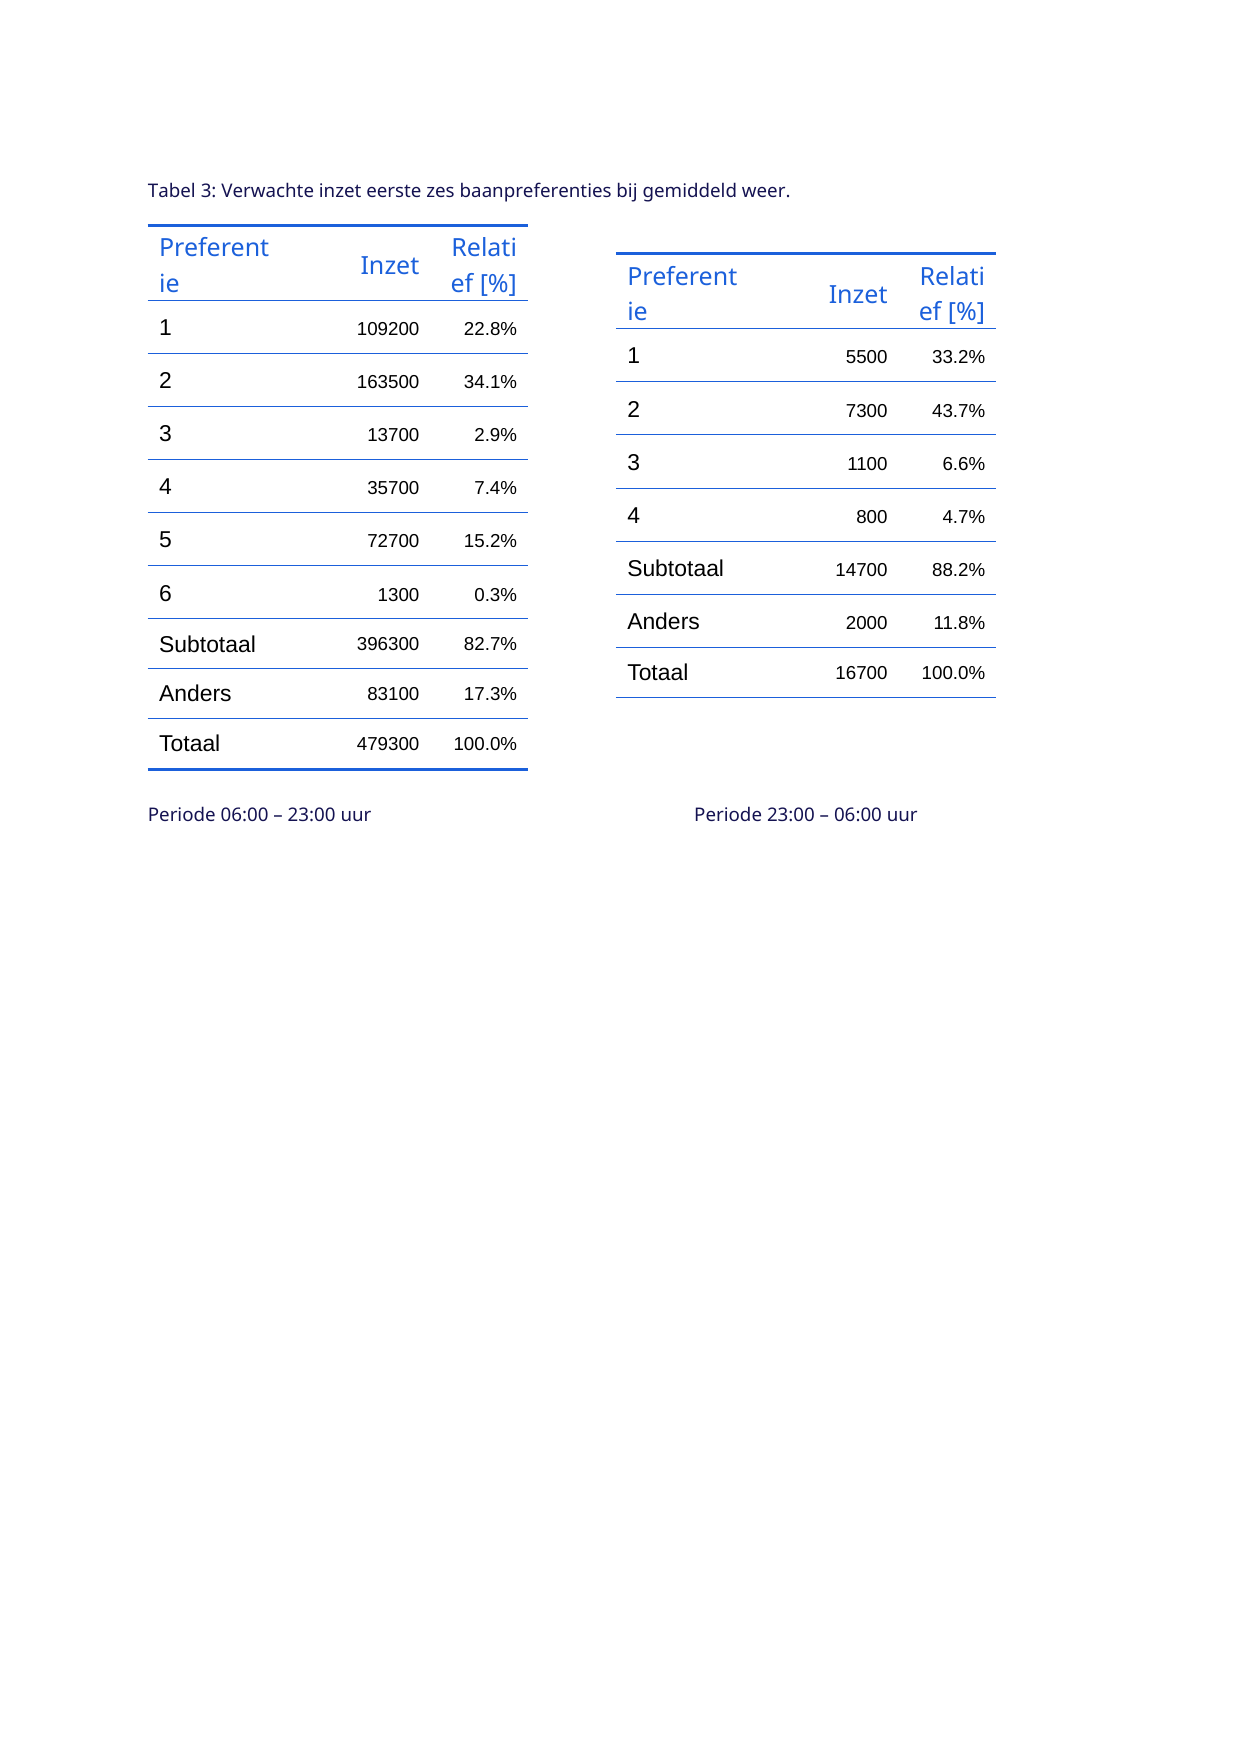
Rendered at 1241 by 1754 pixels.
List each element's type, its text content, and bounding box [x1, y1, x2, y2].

table_cell Subtotaal [616, 542, 753, 594]
table_cell 2 [616, 382, 753, 434]
table_cell Anders [616, 595, 753, 647]
table_cell 5500 [753, 329, 898, 381]
table_cell Totaal [148, 719, 285, 768]
table_cell 1100 [753, 435, 898, 487]
table_cell 7300 [753, 382, 898, 434]
table_cell 1 [616, 329, 753, 381]
table_cell 7.4% [430, 460, 528, 512]
table_cell 4 [148, 460, 285, 512]
table_cell Anders [148, 669, 285, 718]
table_header Relatief [%] [899, 255, 996, 328]
text Periode 06:00 – 23:00 uur Periode 23:00 – 06:00 uur [148, 802, 1122, 827]
table_cell 100.0% [430, 719, 528, 768]
table_header Relatief [%] [430, 227, 528, 299]
table_cell 6.6% [899, 435, 996, 487]
table_cell 479300 [285, 719, 430, 768]
table_cell 13700 [285, 407, 430, 459]
table_cell 72700 [285, 513, 430, 565]
table_cell 15.2% [430, 513, 528, 565]
table_cell 82.7% [430, 619, 528, 668]
table_cell Subtotaal [148, 619, 285, 668]
table_header Inzet [285, 227, 430, 299]
table_cell 88.2% [899, 542, 996, 594]
table_header Preferentie [148, 227, 285, 299]
table_cell 4.7% [899, 489, 996, 541]
table_cell 5 [148, 513, 285, 565]
table_cell 4 [616, 489, 753, 541]
table_cell 33.2% [899, 329, 996, 381]
table_cell 22.8% [430, 301, 528, 353]
table_cell 0.3% [430, 566, 528, 618]
table_cell 16700 [753, 648, 898, 697]
table_cell 100.0% [899, 648, 996, 697]
text Tabel 3: Verwachte inzet eerste zes baanpreferenties bij gemiddeld weer. [148, 177, 1122, 203]
table_cell 14700 [753, 542, 898, 594]
table_cell 1300 [285, 566, 430, 618]
table_cell Totaal [616, 648, 753, 697]
table_cell 34.1% [430, 354, 528, 406]
table_header Preferentie [616, 255, 753, 328]
table_cell 83100 [285, 669, 430, 718]
table_cell 163500 [285, 354, 430, 406]
table_cell 800 [753, 489, 898, 541]
table_cell 2.9% [430, 407, 528, 459]
table_cell 396300 [285, 619, 430, 668]
table_cell 43.7% [899, 382, 996, 434]
table_cell 2000 [753, 595, 898, 647]
table_cell 1 [148, 301, 285, 353]
table_cell 35700 [285, 460, 430, 512]
table_cell 2 [148, 354, 285, 406]
table_cell 3 [616, 435, 753, 487]
table_cell 11.8% [899, 595, 996, 647]
table_cell 17.3% [430, 669, 528, 718]
table_cell 109200 [285, 301, 430, 353]
table_header Inzet [753, 255, 898, 328]
table_cell 3 [148, 407, 285, 459]
table_cell 6 [148, 566, 285, 618]
